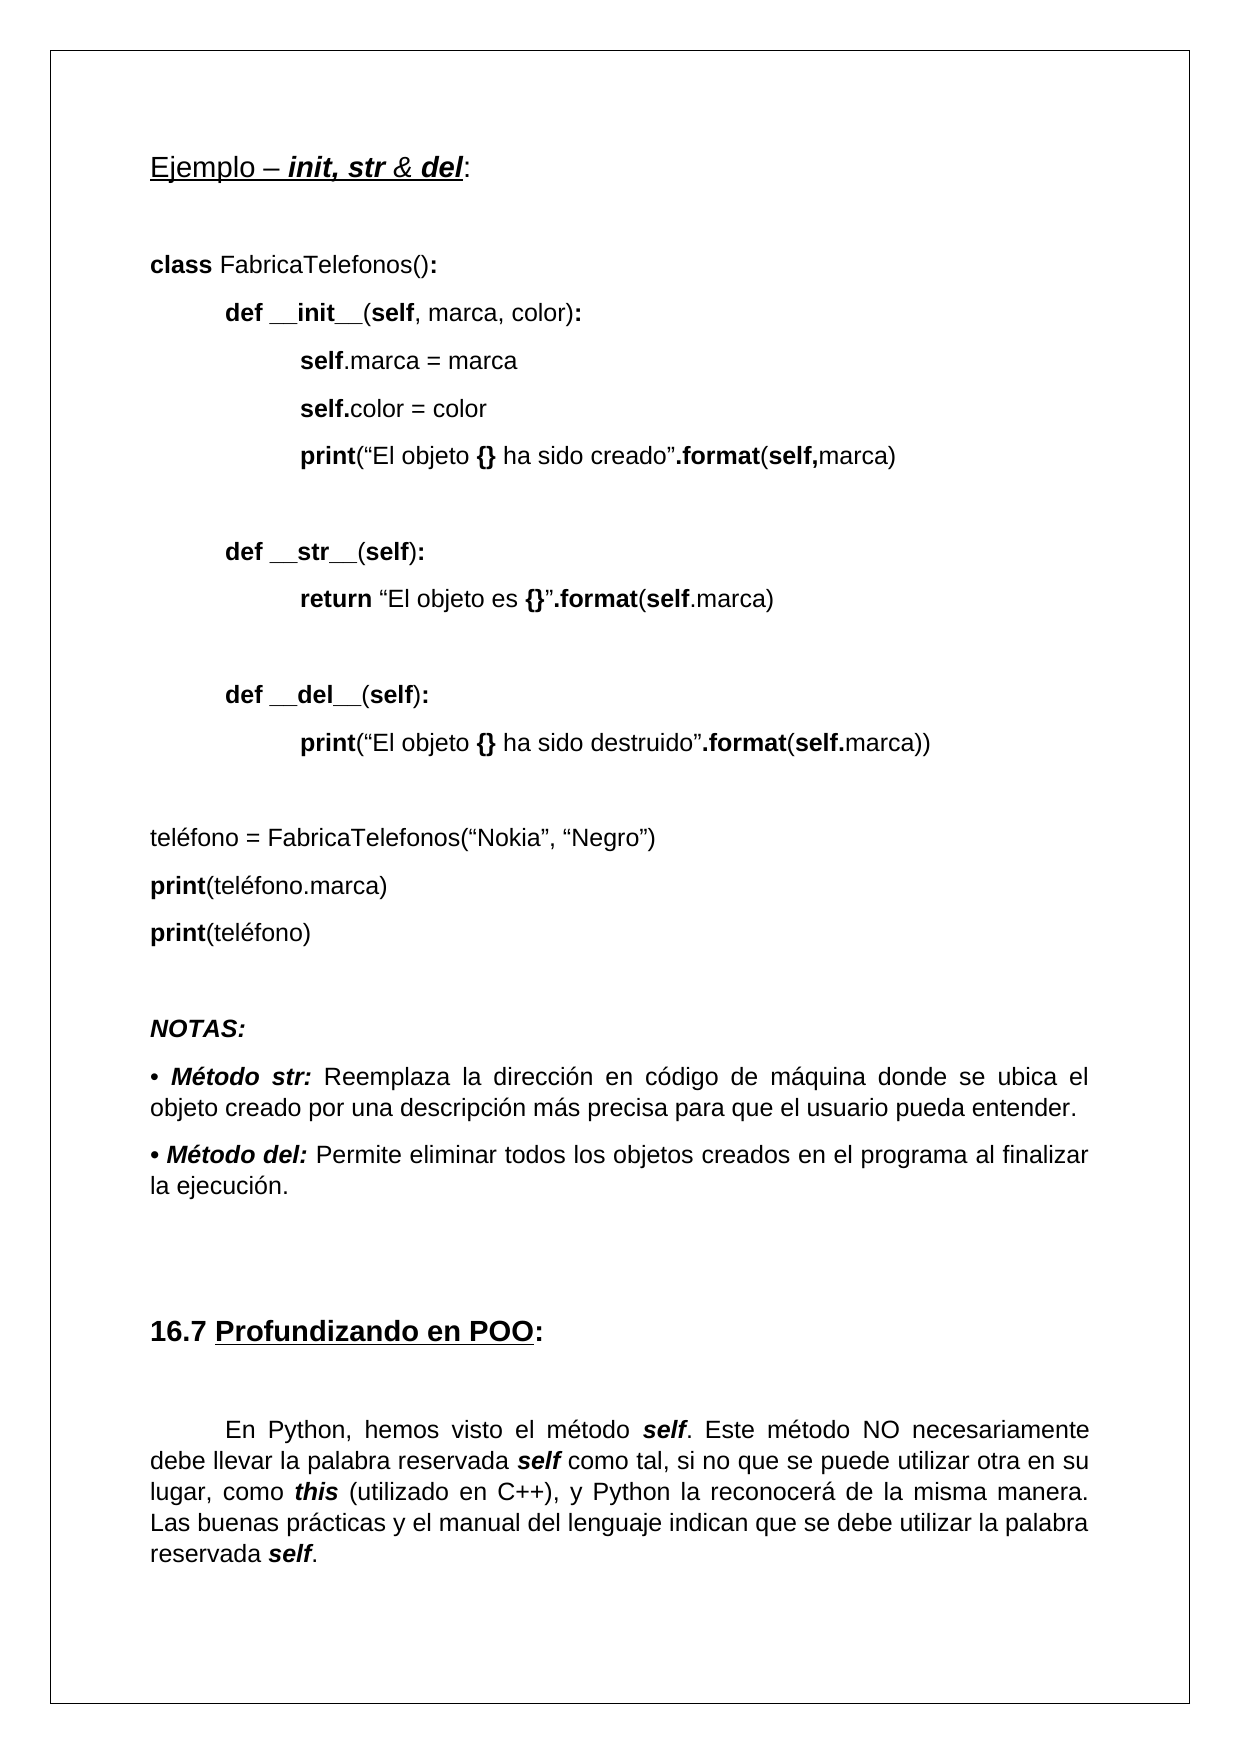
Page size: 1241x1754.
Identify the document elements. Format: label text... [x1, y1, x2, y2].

text def __init__(self, marca, color): [150, 298, 1090, 327]
text print(teléfono.marca) [150, 871, 1090, 899]
text print(teléfono) [150, 918, 1090, 947]
text print(“El objeto {} ha sido creado”.format(self,marca) [150, 441, 1090, 470]
text return “El objeto es {}”.format(self.marca) [150, 584, 1090, 613]
text self.color = color [150, 394, 1090, 422]
text • Método str: Reemplaza la dirección en código de máquina donde se ubica el objeto creado por una descripción más precisa para que el usuario pueda entender. [150, 1062, 1090, 1121]
text • Método del: Permite eliminar todos los objetos creados en el programa al finalizar la ejecución. [150, 1140, 1090, 1200]
text def __del__(self): [150, 680, 1090, 709]
text self.marca = marca [150, 346, 1090, 375]
text NOTAS: [150, 1014, 1090, 1043]
text teléfono = FabricaTelefonos(“Nokia”, “Negro”) [150, 823, 1090, 852]
text class FabricaTelefonos(): [150, 251, 1090, 279]
text 16.7 Profundizando en POO: [150, 1314, 1090, 1348]
text En Python, hemos visto el método self. Este método NO necesariamente debe llevar la palabra reservada self como tal, si no que se puede utilizar otra en su lugar, como this (utilizado en C++), y Python la reconocerá de la misma manera. Las buenas prácticas y el manual del lenguaje indican que se debe utilizar la palabra reservada self. [150, 1415, 1090, 1568]
text Ejemplo – init, str & del: [150, 150, 1090, 183]
text print(“El objeto {} ha sido destruido”.format(self.marca)) [150, 728, 1090, 756]
text def __str__(self): [150, 537, 1090, 566]
